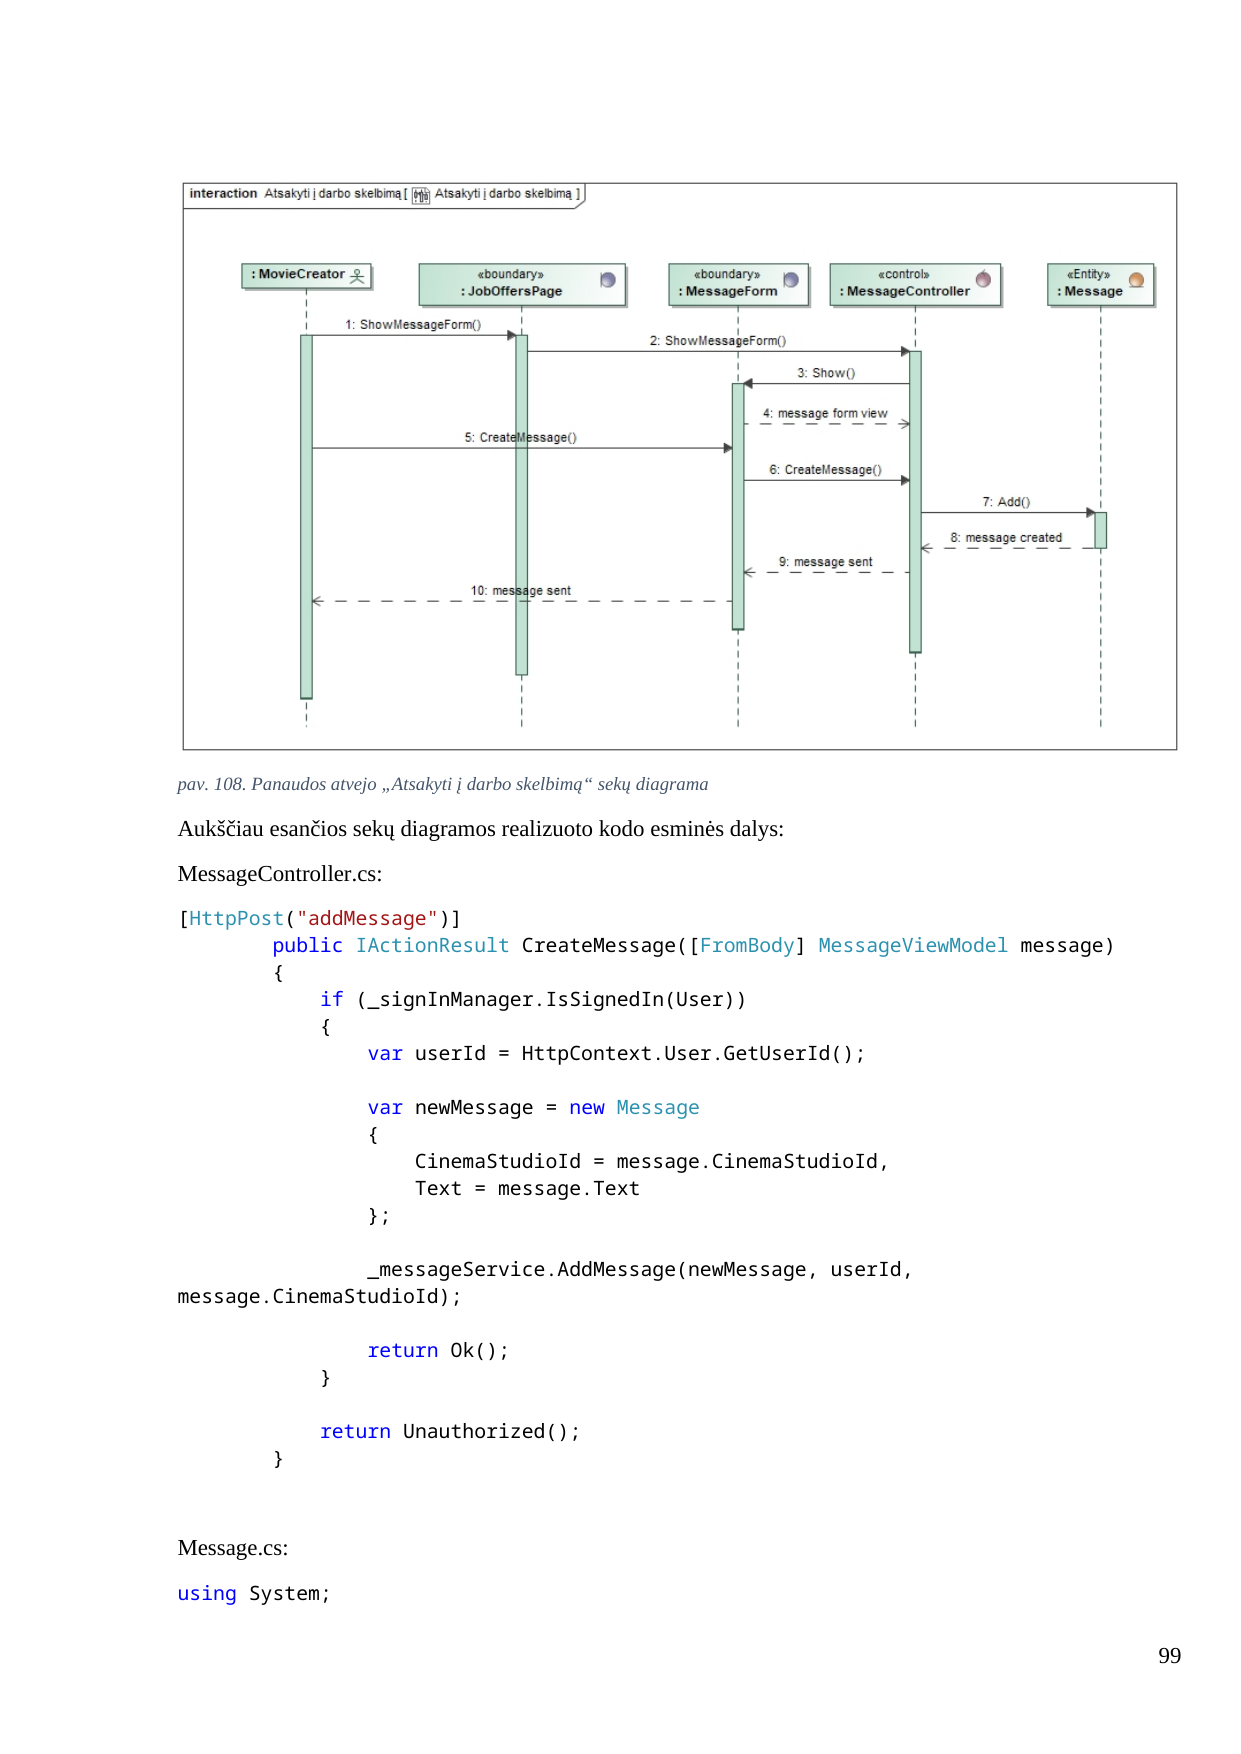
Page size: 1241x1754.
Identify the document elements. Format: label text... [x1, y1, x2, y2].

text public IActionResult CreateMessage([FromBody] MessageViewModel message) [177, 931, 1181, 958]
text var userId = HttpContext.User.GetUserId(); [177, 1039, 1181, 1066]
text return Ok(); [177, 1336, 1181, 1363]
text CinemaStudioId = message.CinemaStudioId, [177, 1147, 1181, 1174]
picture [177, 177, 1182, 755]
text Message.cs: [177, 1534, 1181, 1561]
text return Unauthorized(); [177, 1417, 1181, 1444]
text { [177, 958, 1181, 985]
text Text = message.Text [177, 1174, 1181, 1201]
text using System; [177, 1579, 1181, 1606]
text [HttpPost("addMessage")] [177, 904, 1181, 931]
text { [177, 1120, 1181, 1147]
text MessageController.cs: [177, 860, 1181, 886]
text var newMessage = new Message [177, 1093, 1181, 1120]
text _messageService.AddMessage(newMessage, userId, message.CinemaStudioId); [177, 1255, 1181, 1309]
text if (_signInManager.IsSignedIn(User)) [177, 985, 1181, 1012]
text pav. 108. Panaudos atvejo „Atsakyti į darbo skelbimą“ sekų diagrama [177, 773, 1181, 794]
text { [177, 1012, 1181, 1039]
text } [177, 1444, 1181, 1471]
text Aukščiau esančios sekų diagramos realizuoto kodo esminės dalys: [177, 815, 1181, 841]
text } [177, 1363, 1181, 1390]
text }; [177, 1201, 1181, 1228]
